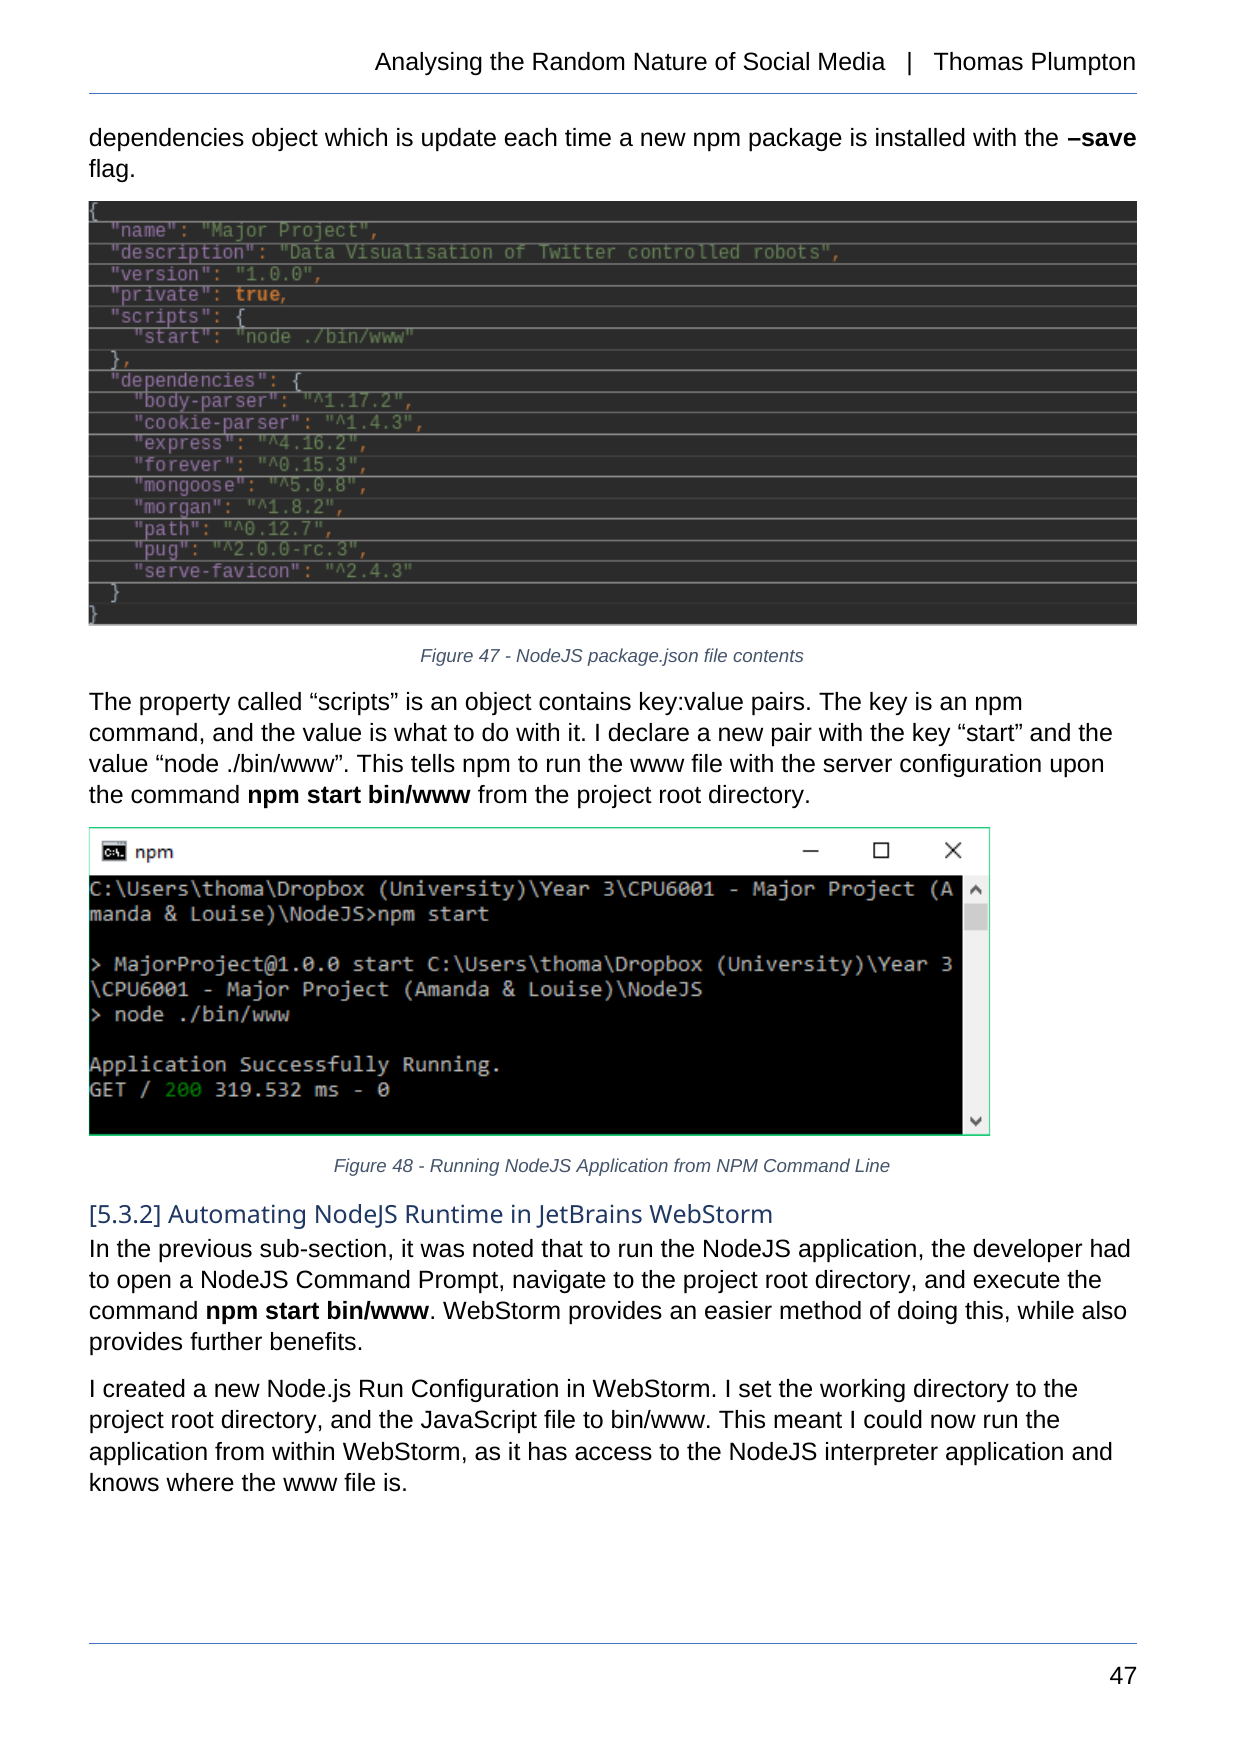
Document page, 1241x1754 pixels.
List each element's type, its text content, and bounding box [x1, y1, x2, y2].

text The property called “scripts” is an object contains key:value pairs. The key is an npm command, and the value is what to do with it. I declare a new pair with the key “start” and the value “node ./bin/www”. This tells npm to run the www file with the server configuration upon the command npm start bin/www from the project root directory. [89, 687, 1137, 809]
subtitle [5.3.2] Automating NodeJS Runtime in JetBrains WebStorm [89, 1197, 1137, 1231]
text I created a new Node.js Run Configuration in WebStorm. I set the working directory to the project root directory, and the JavaScript file to bin/www. This meant I could now run the application from within WebStorm, as it has access to the NodeJS interpreter application and knows where the www file is. [89, 1374, 1137, 1496]
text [89, 122, 1137, 182]
text In the previous sub-section, it was noted that to run the NodeJS application, the developer had to open a NodeJS Command Prompt, navigate to the project root directory, and execute the command npm start bin/www. WebStorm provides an easier method of doing this, while also provides further benefits. [89, 1234, 1137, 1356]
text Figure 47 - NodeJS package.json file contents [89, 644, 1137, 666]
picture [88, 827, 991, 1136]
text Figure 48 - Running NodeJS Application from NPM Command Line [89, 1154, 1137, 1176]
